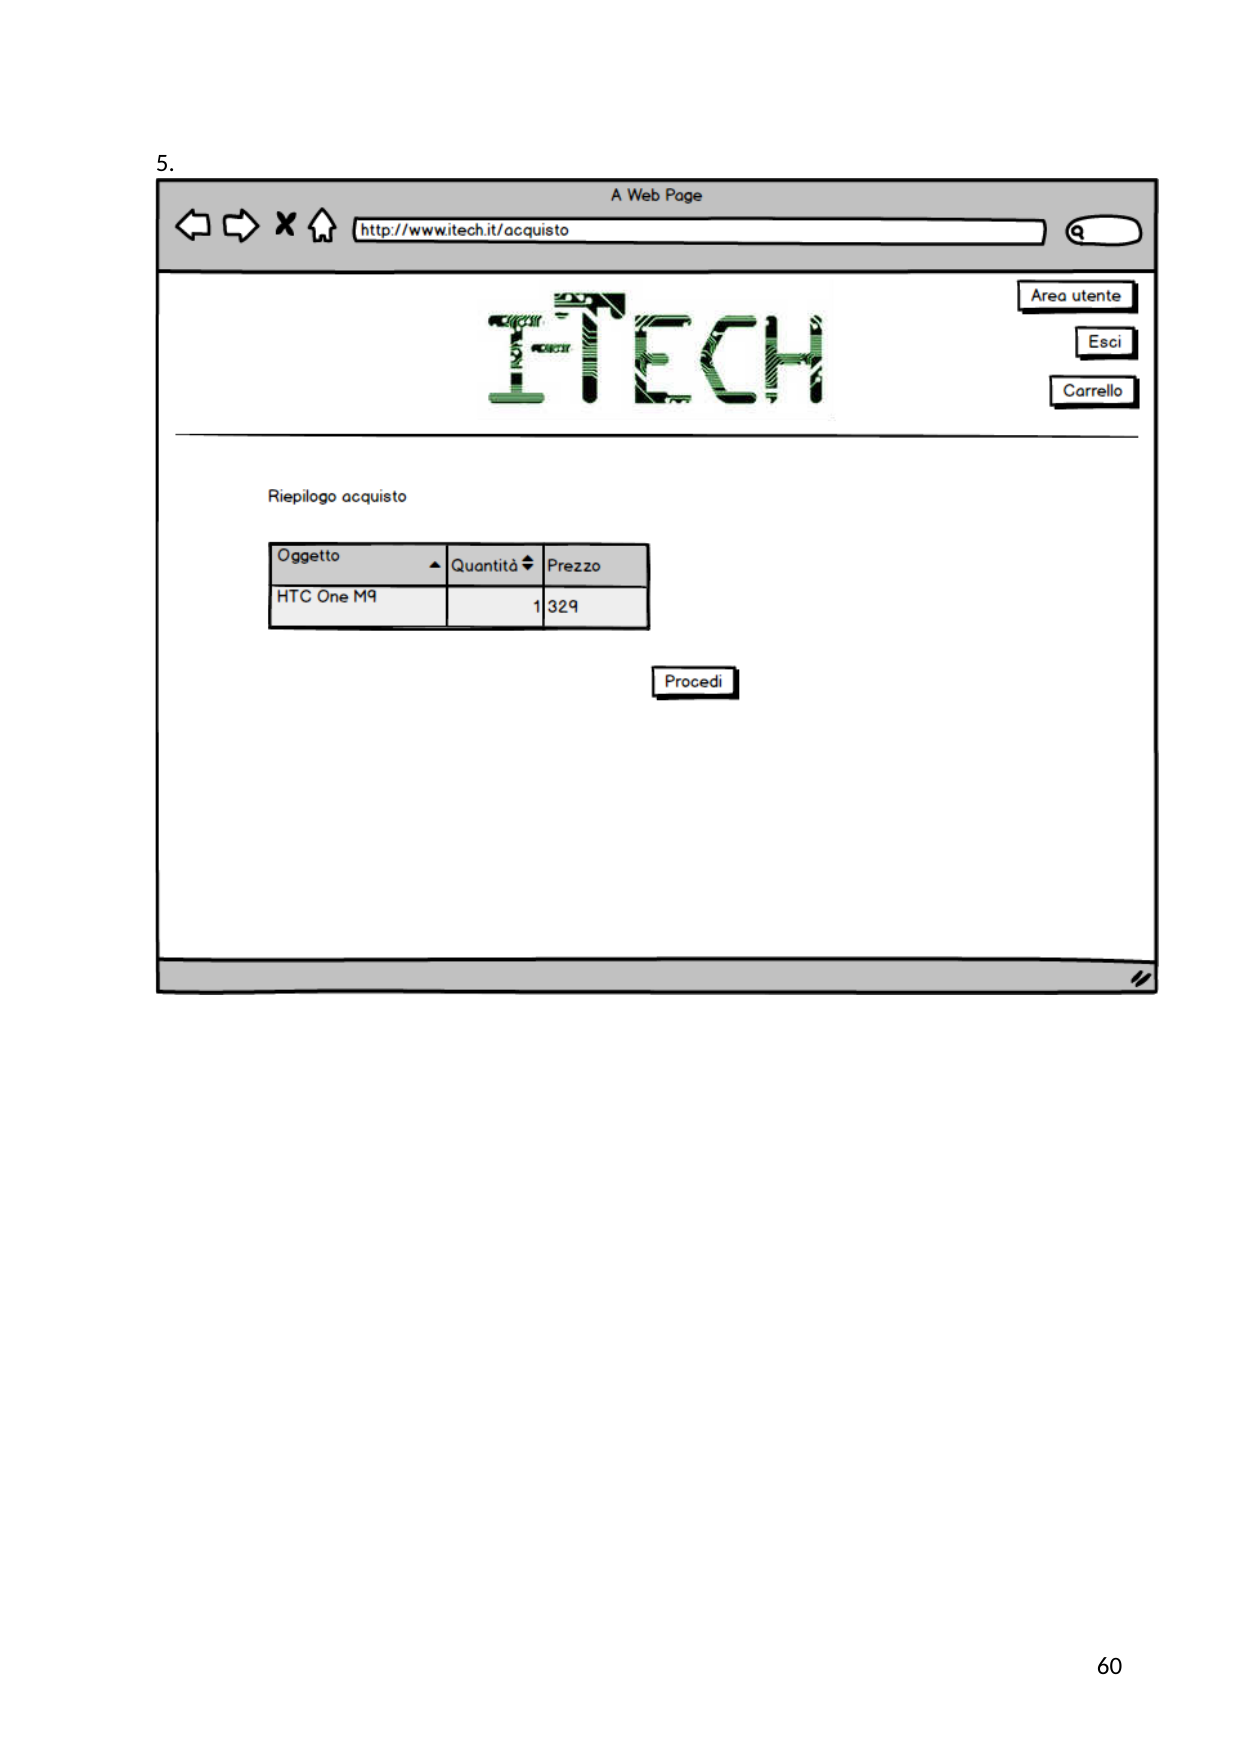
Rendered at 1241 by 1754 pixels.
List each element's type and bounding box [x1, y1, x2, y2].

picture [155, 178, 1159, 995]
